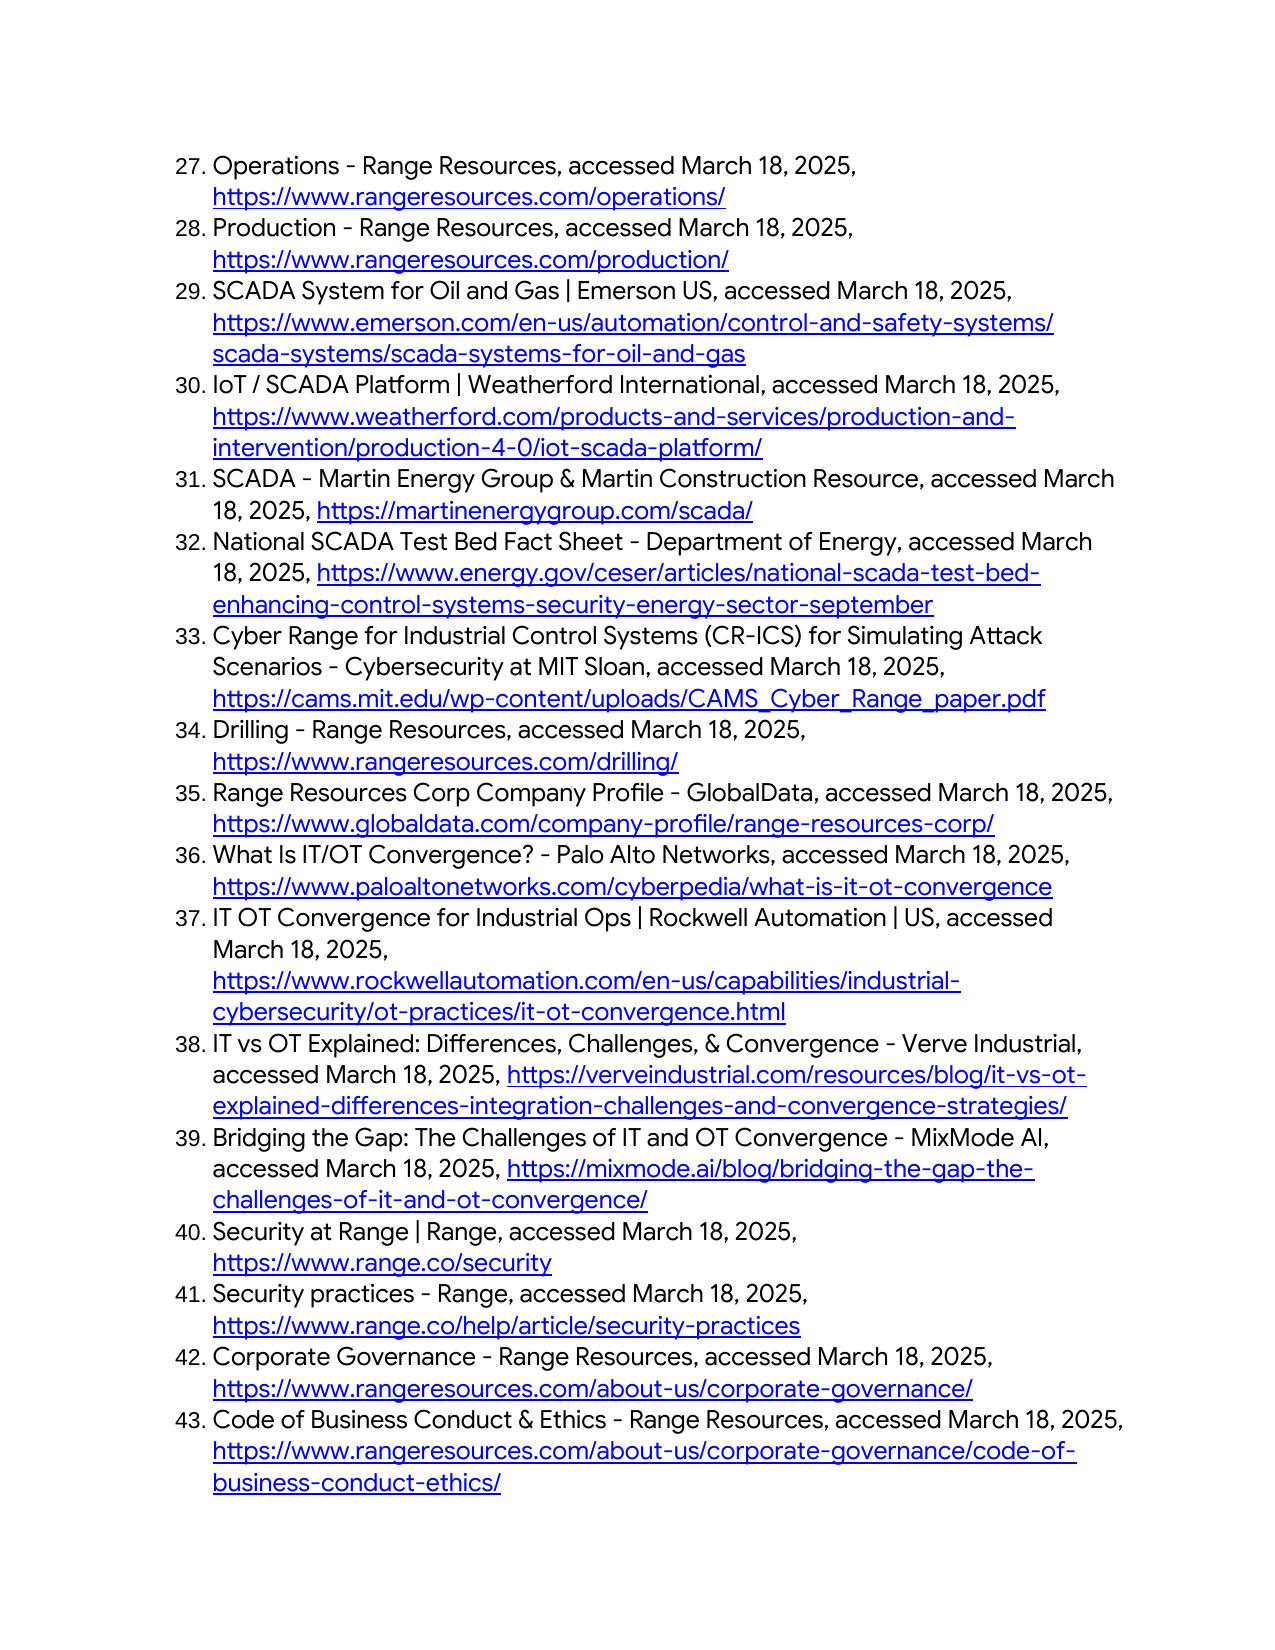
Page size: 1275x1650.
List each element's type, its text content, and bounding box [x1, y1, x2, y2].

list Corporate Governance - Range Resources, accessed March 18, 2025, https://www.rangeresources.com/about-us/corporate-governance/ [175, 1341, 1125, 1404]
list Drilling - Range Resources, accessed March 18, 2025, https://www.rangeresources.com/drilling/ [175, 714, 1125, 777]
list IoT / SCADA Platform | Weatherford International, accessed March 18, 2025, https://www.weatherford.com/products-and-services/production-and-intervention/production-4-0/iot-scada-platform/ [175, 369, 1125, 463]
list What Is IT/OT Convergence? - Palo Alto Networks, accessed March 18, 2025, https://www.paloaltonetworks.com/cyberpedia/what-is-it-ot-convergence [175, 840, 1125, 902]
list Security at Range | Range, accessed March 18, 2025, https://www.range.co/security [175, 1216, 1125, 1279]
list Operations - Range Resources, accessed March 18, 2025, https://www.rangeresources.com/operations/ [175, 150, 1125, 213]
list SCADA - Martin Energy Group & Martin Construction Resource, accessed March 18, 2025, https://martinenergygroup.com/scada/ [175, 463, 1125, 526]
list Cyber Range for Industrial Control Systems (CR-ICS) for Simulating Attack Scenarios - Cybersecurity at MIT Sloan, accessed March 18, 2025, https://cams.mit.edu/wp-content/uploads/CAMS_Cyber_Range_paper.pdf [175, 620, 1125, 714]
list IT OT Convergence for Industrial Ops | Rockwell Automation | US, accessed March 18, 2025, https://www.rockwellautomation.com/en-us/capabilities/industrial-cybersecurity/ot-practices/it-ot-convergence.html [175, 902, 1125, 1028]
list SCADA System for Oil and Gas | Emerson US, accessed March 18, 2025, https://www.emerson.com/en-us/automation/control-and-safety-systems/scada-systems/scada-systems-for-oil-and-gas [175, 275, 1125, 369]
list National SCADA Test Bed Fact Sheet - Department of Energy, accessed March 18, 2025, https://www.energy.gov/ceser/articles/national-scada-test-bed-enhancing-control-systems-security-energy-sector-september [175, 526, 1125, 620]
list Code of Business Conduct & Ethics - Range Resources, accessed March 18, 2025, https://www.rangeresources.com/about-us/corporate-governance/code-of-business-conduct-ethics/ [175, 1404, 1125, 1498]
list Bridging the Gap: The Challenges of IT and OT Convergence - MixMode AI, accessed March 18, 2025, https://mixmode.ai/blog/bridging-the-gap-the-challenges-of-it-and-ot-convergence/ [175, 1122, 1125, 1216]
list IT vs OT Explained: Differences, Challenges, & Convergence - Verve Industrial, accessed March 18, 2025, https://verveindustrial.com/resources/blog/it-vs-ot-explained-differences-integration-challenges-and-convergence-strategies/ [175, 1028, 1125, 1122]
list Production - Range Resources, accessed March 18, 2025, https://www.rangeresources.com/production/ [175, 213, 1125, 275]
list Range Resources Corp Company Profile - GlobalData, accessed March 18, 2025, https://www.globaldata.com/company-profile/range-resources-corp/ [175, 777, 1125, 840]
list Security practices - Range, accessed March 18, 2025, https://www.range.co/help/article/security-practices [175, 1279, 1125, 1341]
